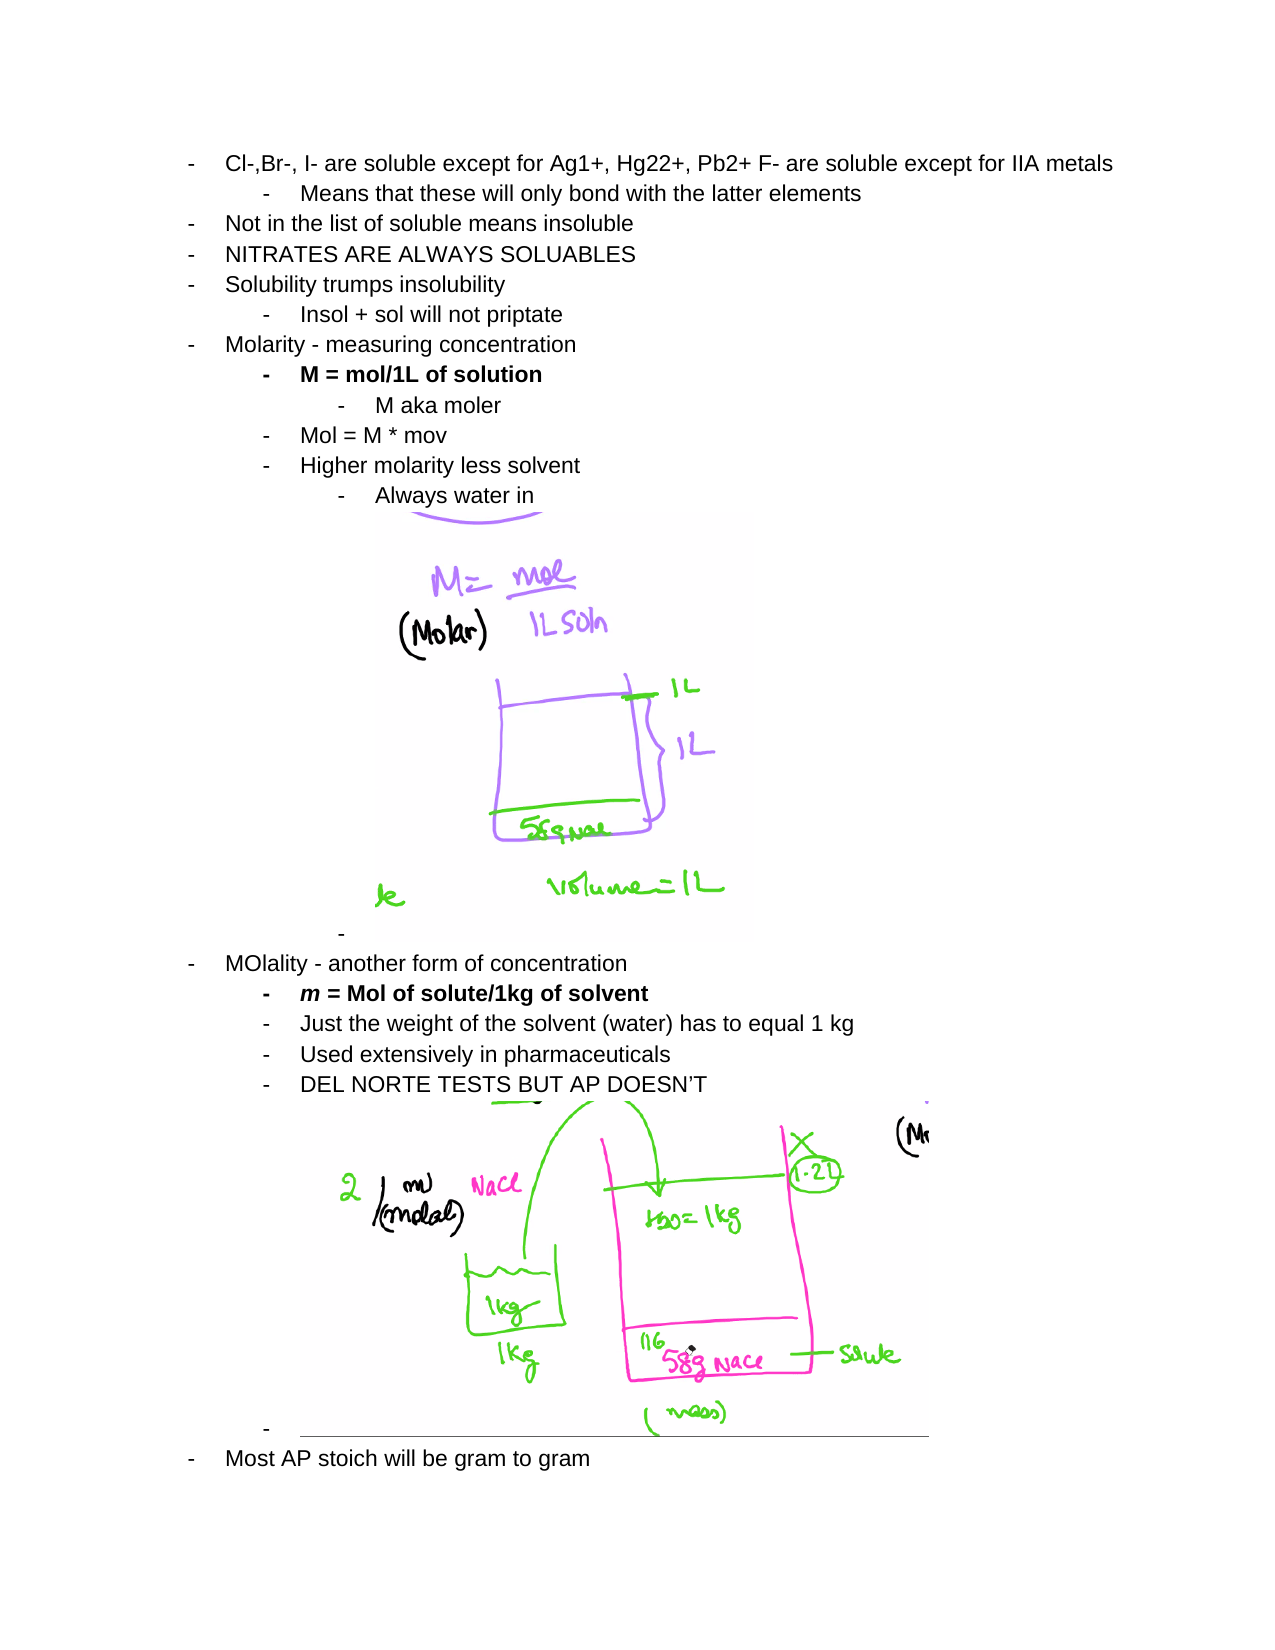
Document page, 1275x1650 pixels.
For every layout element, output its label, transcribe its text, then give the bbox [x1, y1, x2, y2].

list Insol + sol will not priptate [262, 301, 1125, 327]
list Higher molarity less solvent [262, 452, 1125, 478]
list M aka moler [337, 392, 1125, 418]
list Used extensively in pharmaceuticals [262, 1041, 1125, 1067]
list m = Mol of solute/1kg of solvent [262, 980, 1125, 1007]
list Most AP stoich will be gram to gram [187, 1445, 1125, 1472]
list Means that these will only bond with the latter elements [262, 180, 1125, 207]
list M = mol/1L of solution [262, 361, 1125, 388]
list Always water in [337, 482, 1125, 509]
list Just the weight of the solvent (water) has to equal 1 kg [262, 1010, 1125, 1037]
list Cl-,Br-, I- are soluble except for Ag1+, Hg22+, Pb2+ F- are soluble except for IIA metals [187, 150, 1125, 176]
picture [300, 1101, 929, 1437]
picture [375, 512, 754, 942]
list Mol = M * mov [262, 422, 1125, 448]
list Solubility trumps insolubility [187, 271, 1125, 297]
list MOlality - another form of concentration [187, 950, 1125, 976]
list Not in the list of soluble means insoluble [187, 210, 1125, 237]
list DEL NORTE TESTS BUT AP DOESN’T [262, 1071, 1125, 1097]
list NITRATES ARE ALWAYS SOLUABLES [187, 241, 1125, 267]
list Molarity - measuring concentration [187, 331, 1125, 358]
